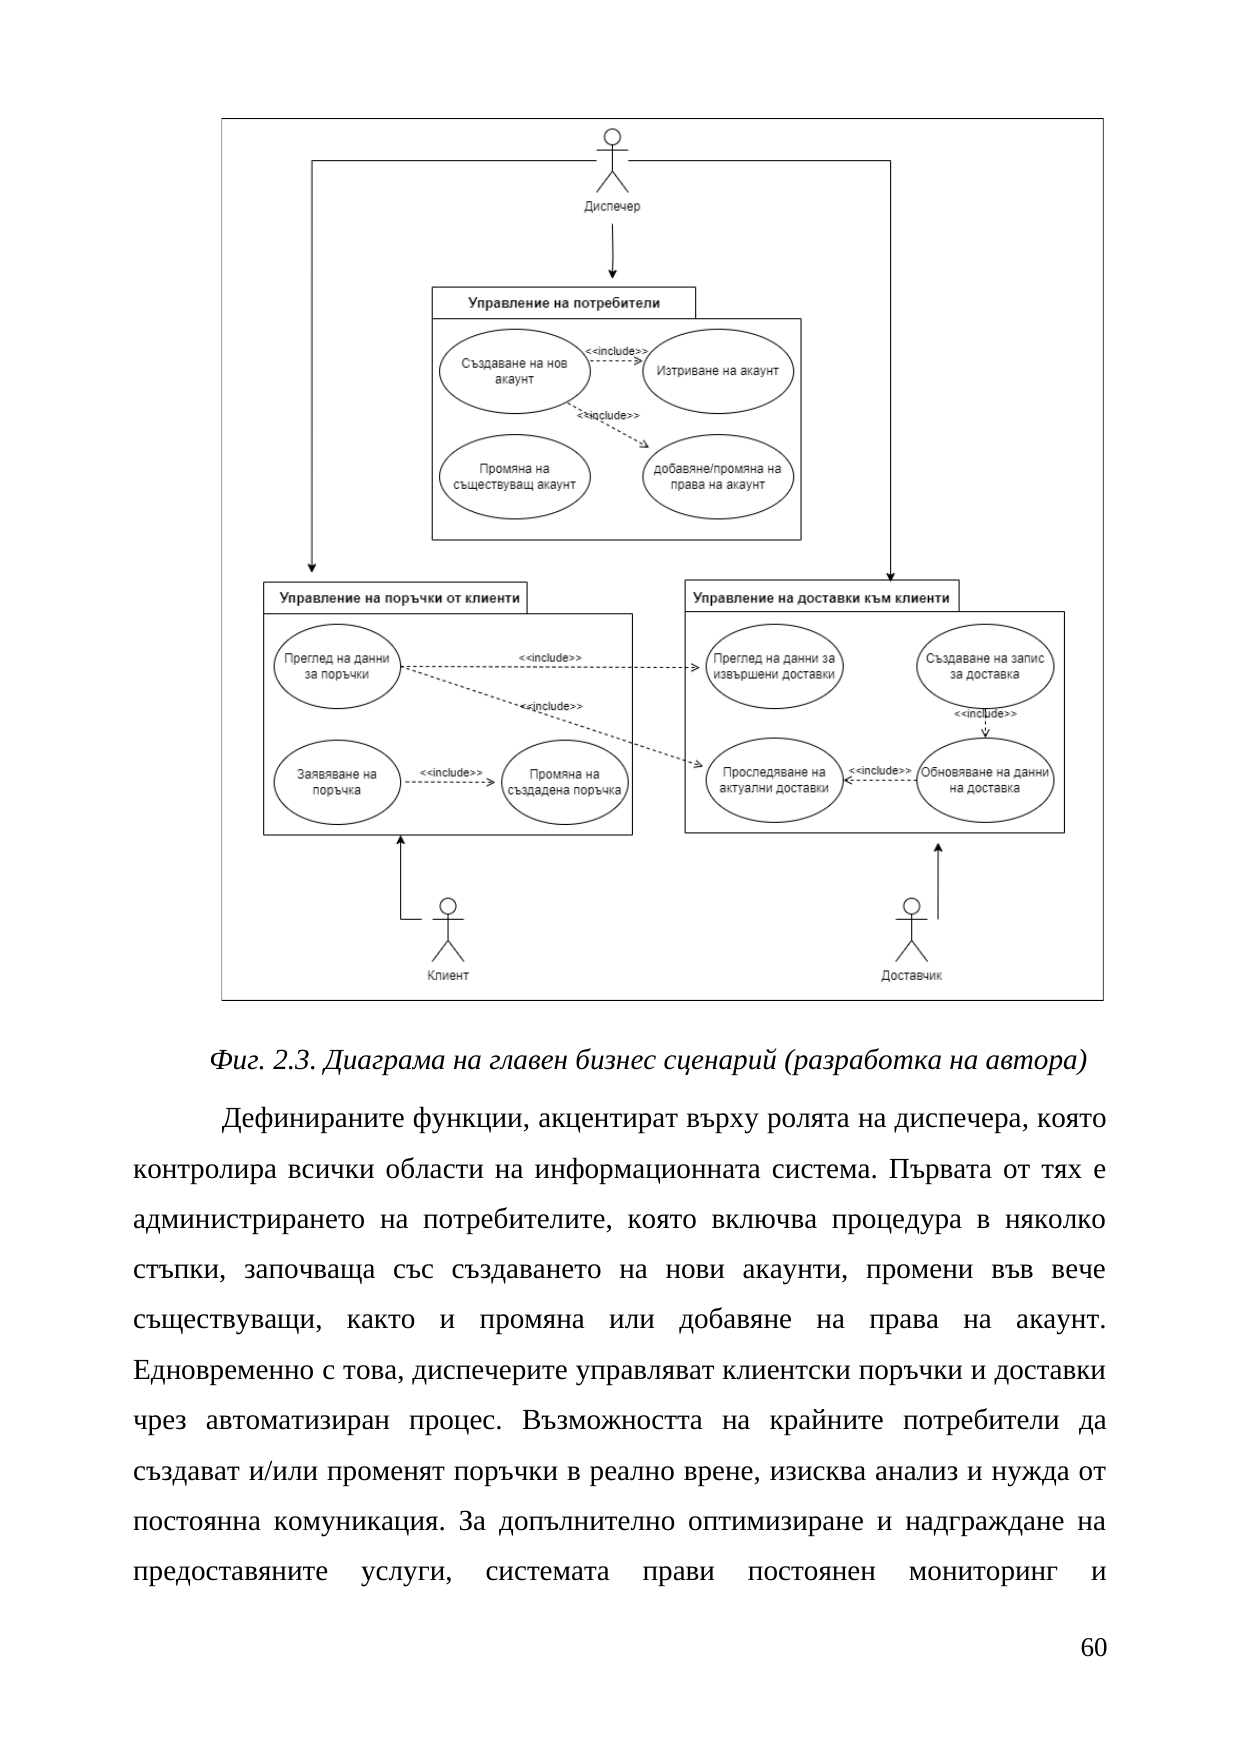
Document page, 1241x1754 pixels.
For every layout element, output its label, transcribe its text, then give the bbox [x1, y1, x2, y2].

picture [221, 118, 1104, 1001]
title Фиг. 2.3. Диаграма на главен бизнес сценарий (разработка на автора) [133, 1042, 1107, 1075]
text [133, 1100, 1107, 1587]
